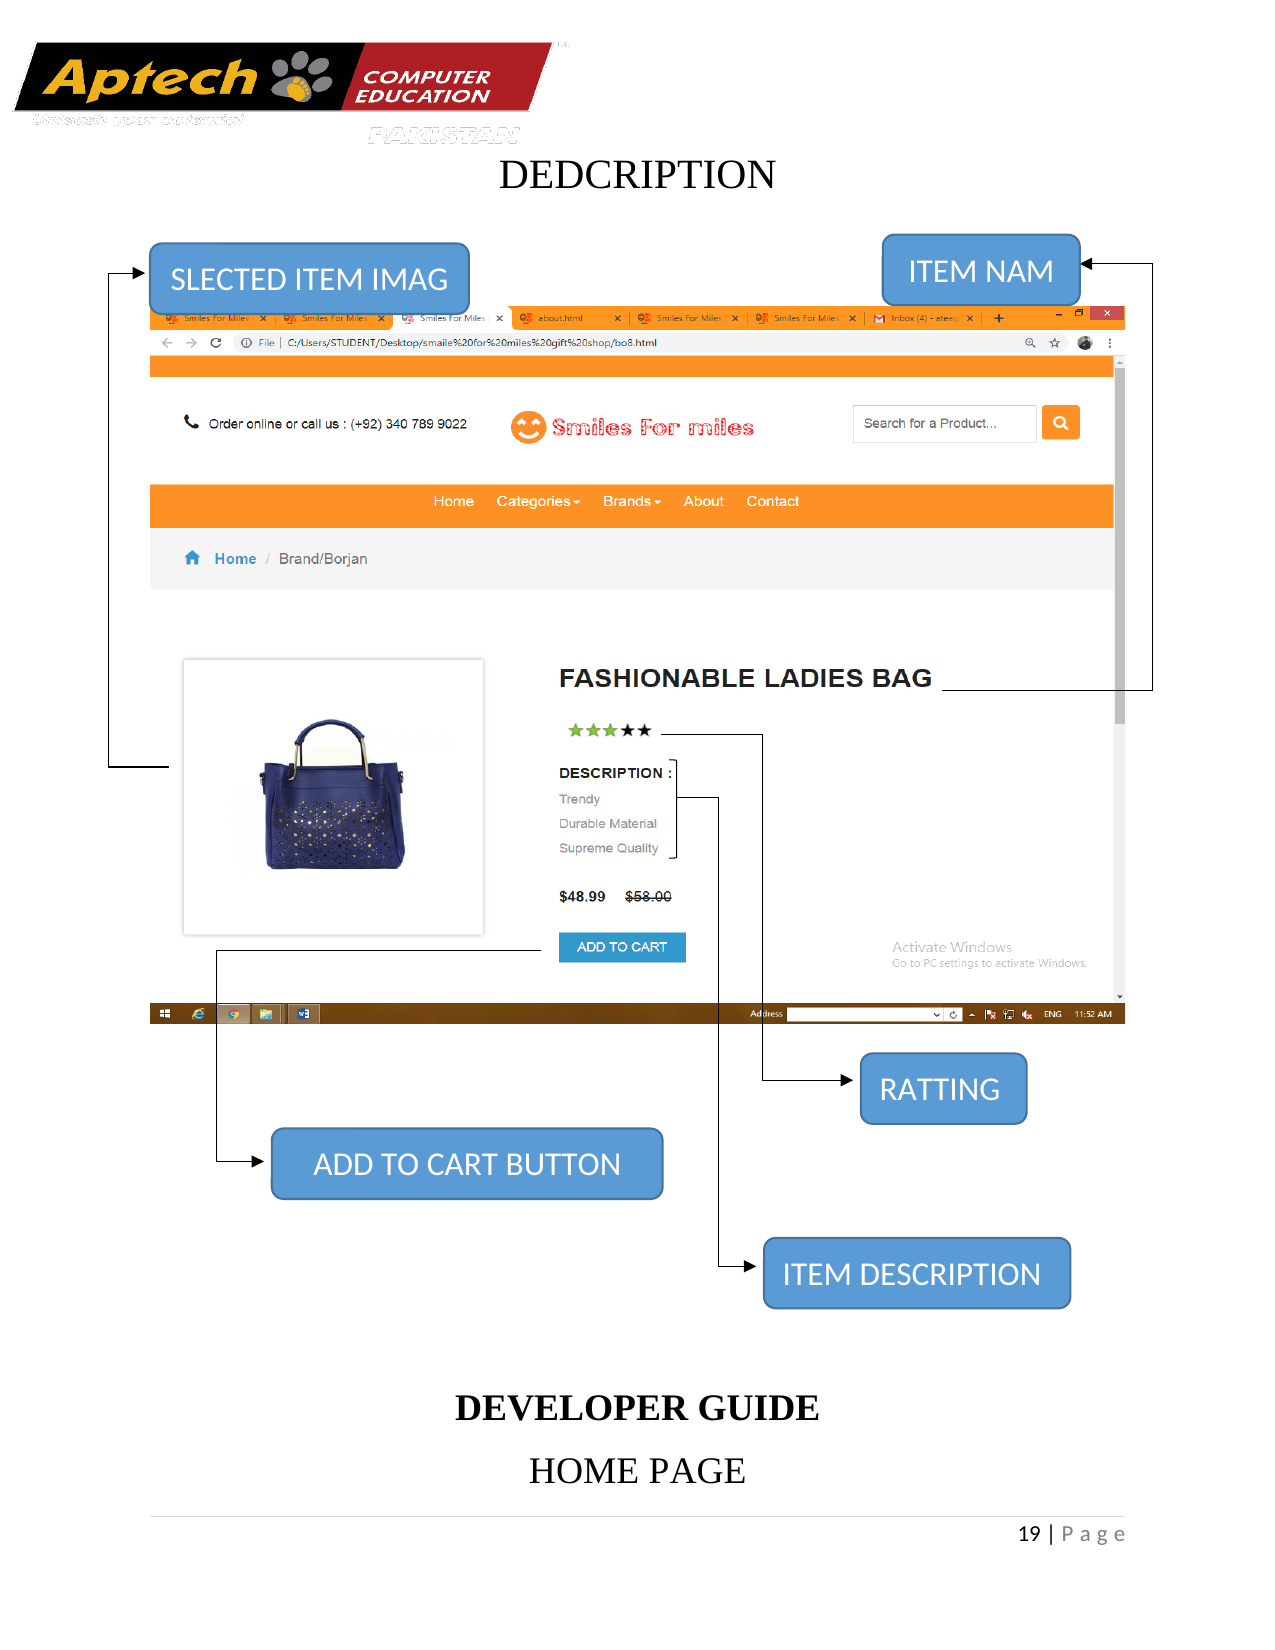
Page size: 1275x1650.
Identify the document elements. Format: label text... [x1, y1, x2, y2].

picture [150, 306, 1125, 1024]
text HOME PAGE [150, 1449, 1125, 1492]
text DEDCRIPTION [150, 150, 1125, 198]
picture [11, 40, 571, 144]
text DEVELOPER GUIDE [150, 1385, 1125, 1428]
